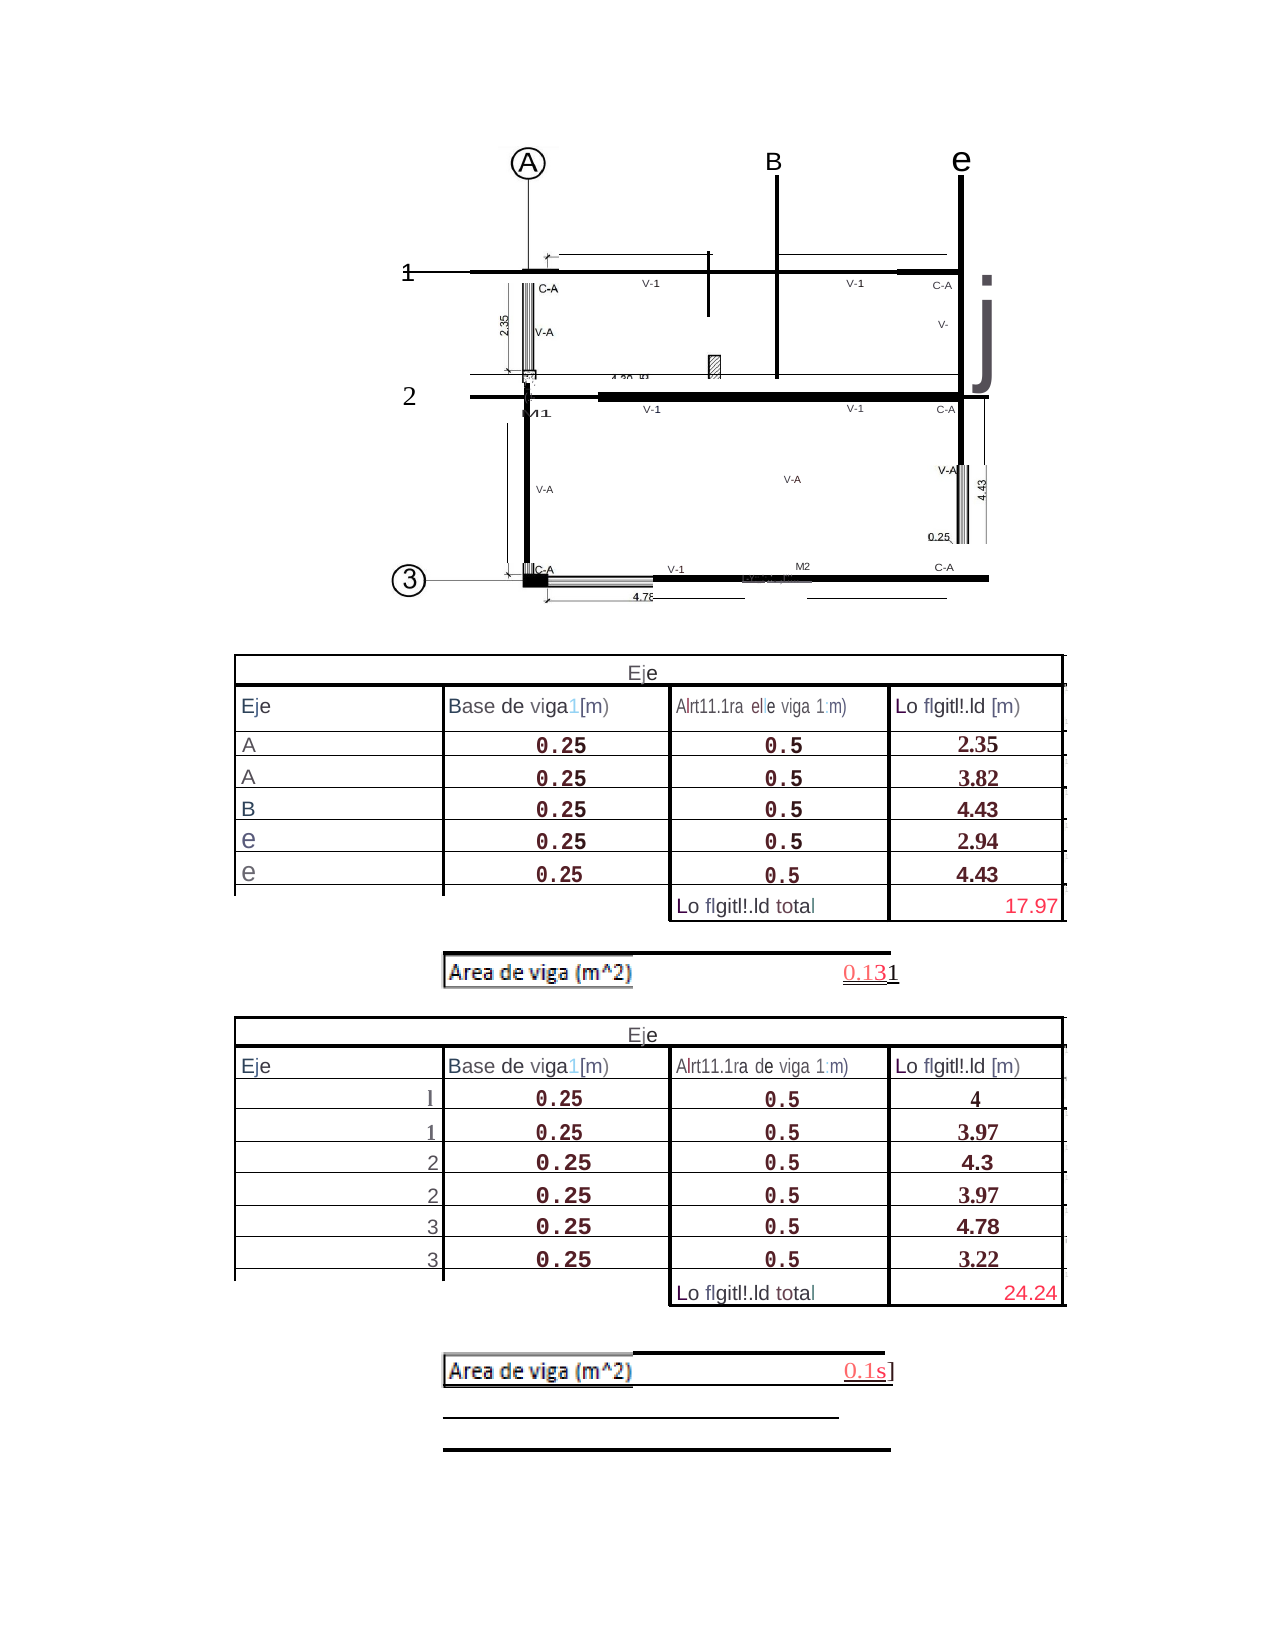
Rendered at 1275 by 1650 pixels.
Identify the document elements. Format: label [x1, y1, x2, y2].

picture [441, 952, 633, 989]
picture [498, 146, 559, 270]
picture [498, 283, 559, 374]
picture [612, 352, 721, 374]
picture [390, 563, 653, 604]
picture [498, 375, 559, 383]
picture [441, 1352, 633, 1388]
picture [612, 375, 721, 379]
picture [927, 465, 988, 544]
